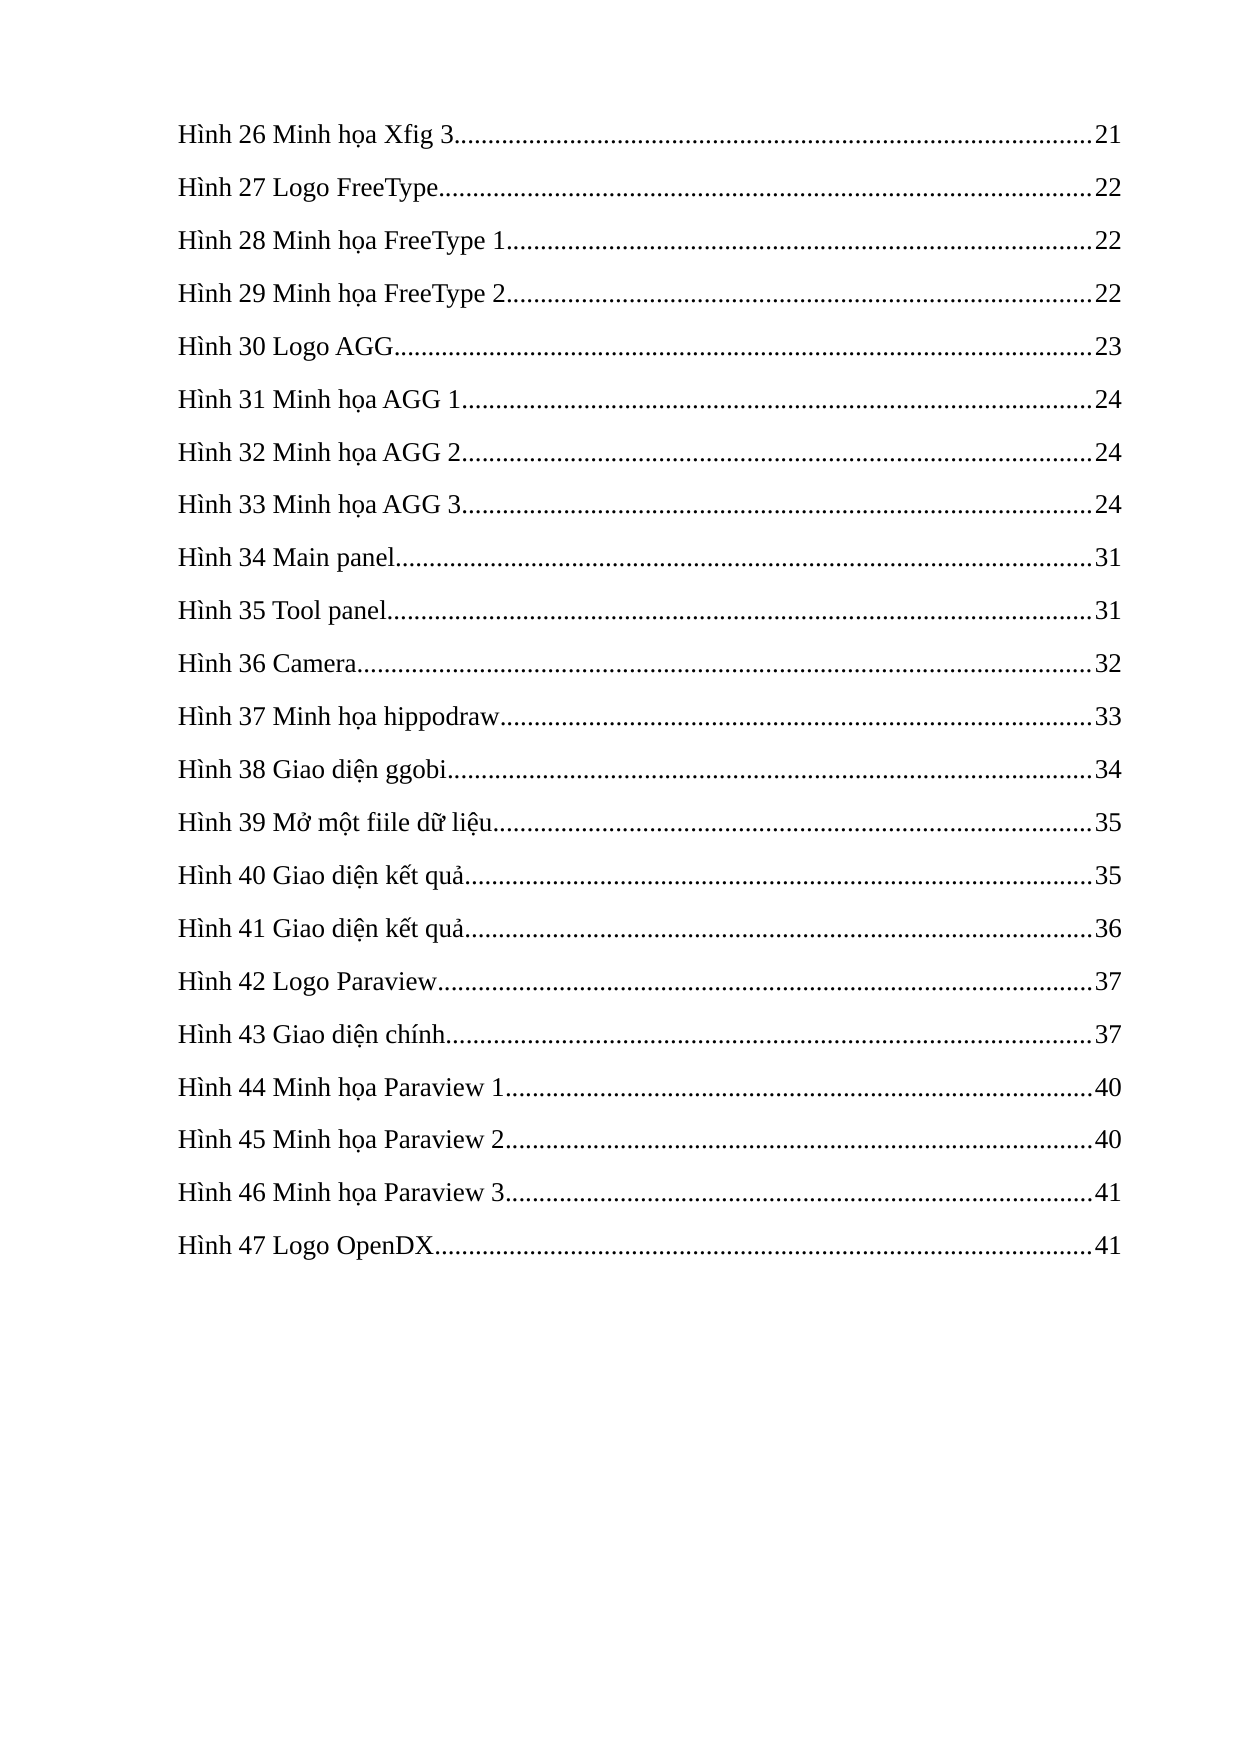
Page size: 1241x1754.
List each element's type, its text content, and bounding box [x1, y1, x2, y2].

text Hình 33 Minh họa AGG 3 24 [177, 488, 1122, 520]
text Hình 35 Tool panel 31 [177, 594, 1122, 626]
text Hình 46 Minh họa Paraview 3 41 [177, 1176, 1122, 1208]
text Hình 29 Minh họa FreeType 2 22 [177, 277, 1122, 308]
text Hình 32 Minh họa AGG 2 24 [177, 436, 1122, 467]
text Hình 47 Logo OpenDX 41 [177, 1229, 1122, 1261]
text Hình 28 Minh họa FreeType 1 22 [177, 224, 1122, 255]
text Hình 41 Giao diện kết quả 36 [177, 912, 1122, 943]
text Hình 37 Minh họa hippodraw 33 [177, 700, 1122, 731]
text Hình 40 Giao diện kết quả 35 [177, 859, 1122, 890]
text Hình 44 Minh họa Paraview 1 40 [177, 1071, 1122, 1102]
text Hình 45 Minh họa Paraview 2 40 [177, 1123, 1122, 1155]
text Hình 42 Logo Paraview 37 [177, 965, 1122, 996]
text Hình 36 Camera 32 [177, 647, 1122, 678]
text Hình 30 Logo AGG 23 [177, 330, 1122, 361]
text Hình 27 Logo FreeType 22 [177, 171, 1122, 202]
text Hình 34 Main panel 31 [177, 541, 1122, 573]
text Hình 43 Giao diện chính 37 [177, 1018, 1122, 1049]
text Hình 39 Mở một fiile dữ liệu 35 [177, 806, 1122, 837]
text Hình 38 Giao diện ggobi 34 [177, 753, 1122, 784]
text Hình 26 Minh họa Xfig 3 21 [177, 118, 1122, 149]
text Hình 31 Minh họa AGG 1 24 [177, 383, 1122, 414]
